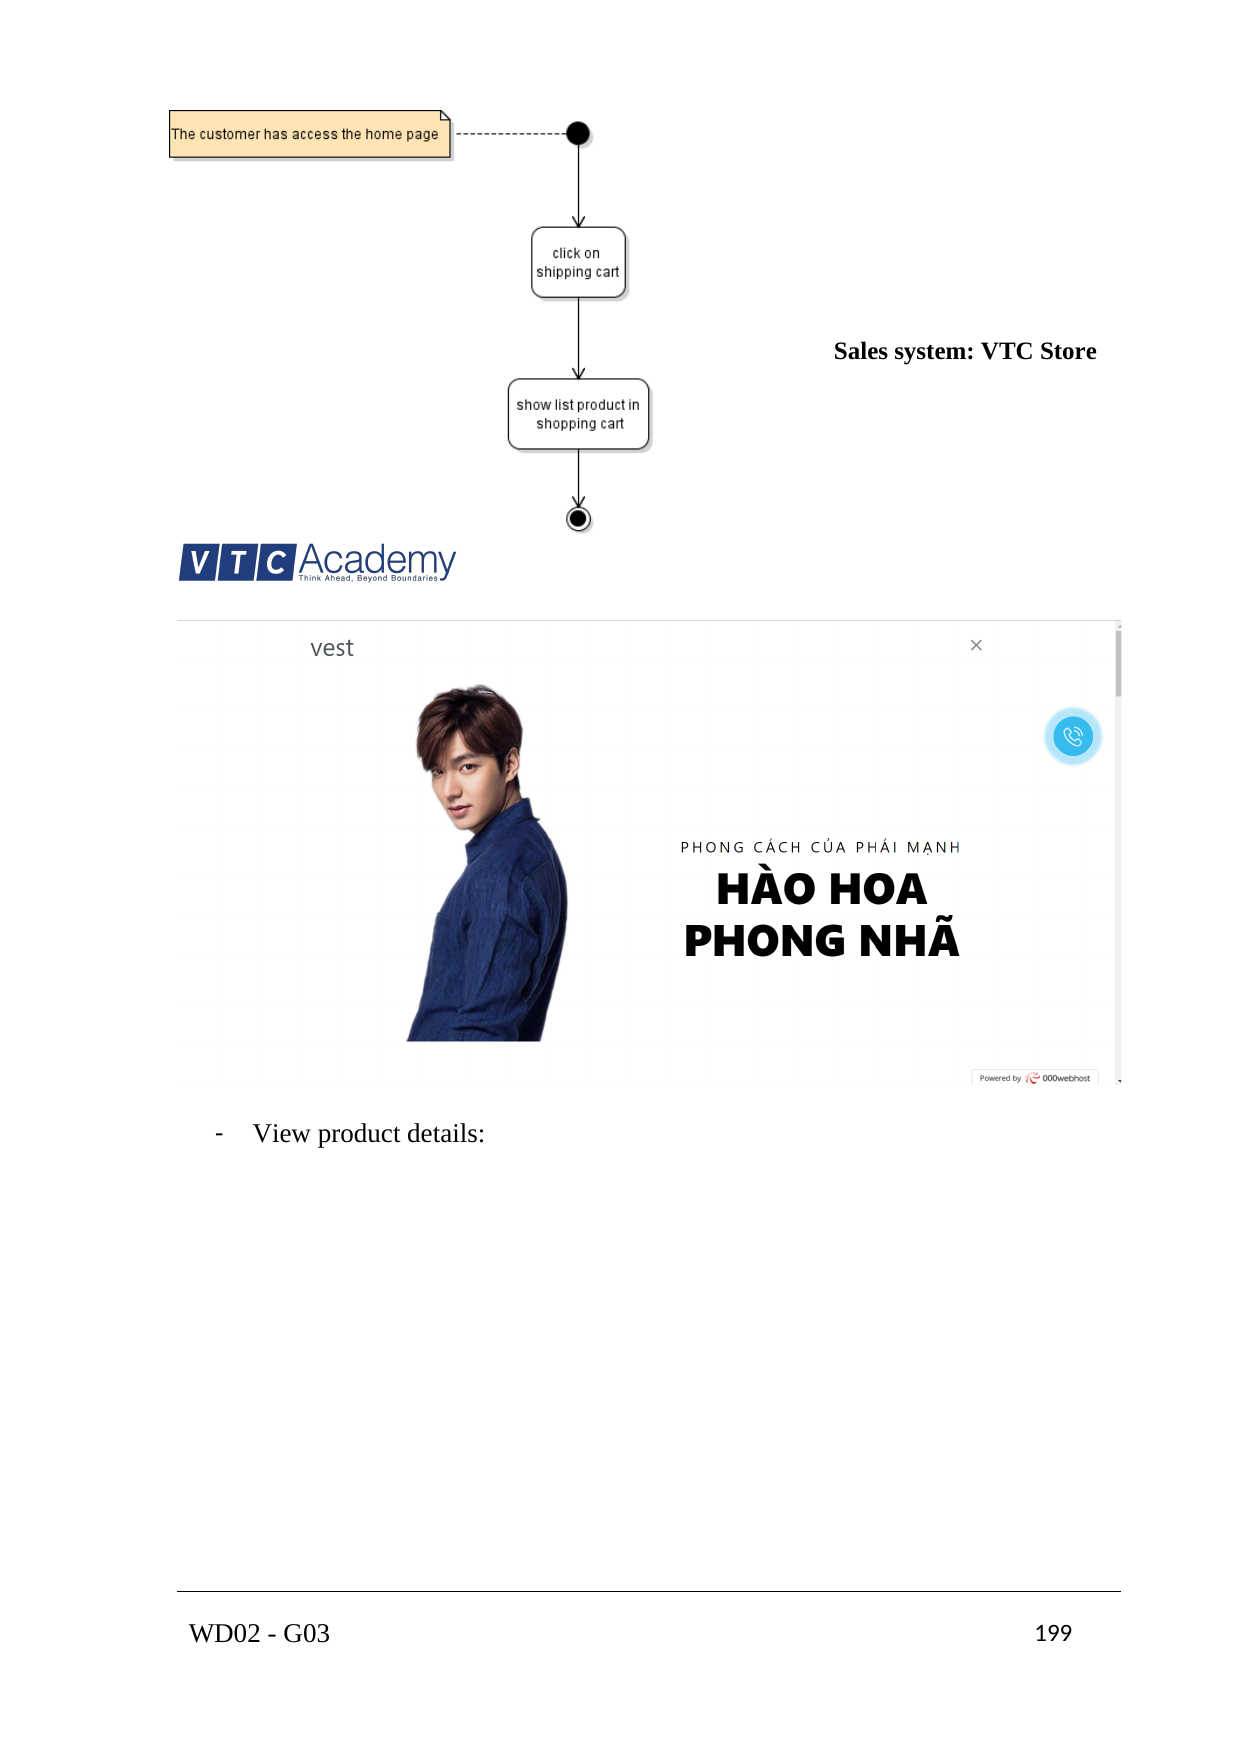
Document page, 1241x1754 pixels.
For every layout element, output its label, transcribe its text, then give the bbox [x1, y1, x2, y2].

picture [177, 620, 1122, 1085]
picture [169, 110, 654, 591]
list View product details: [215, 1116, 1122, 1149]
